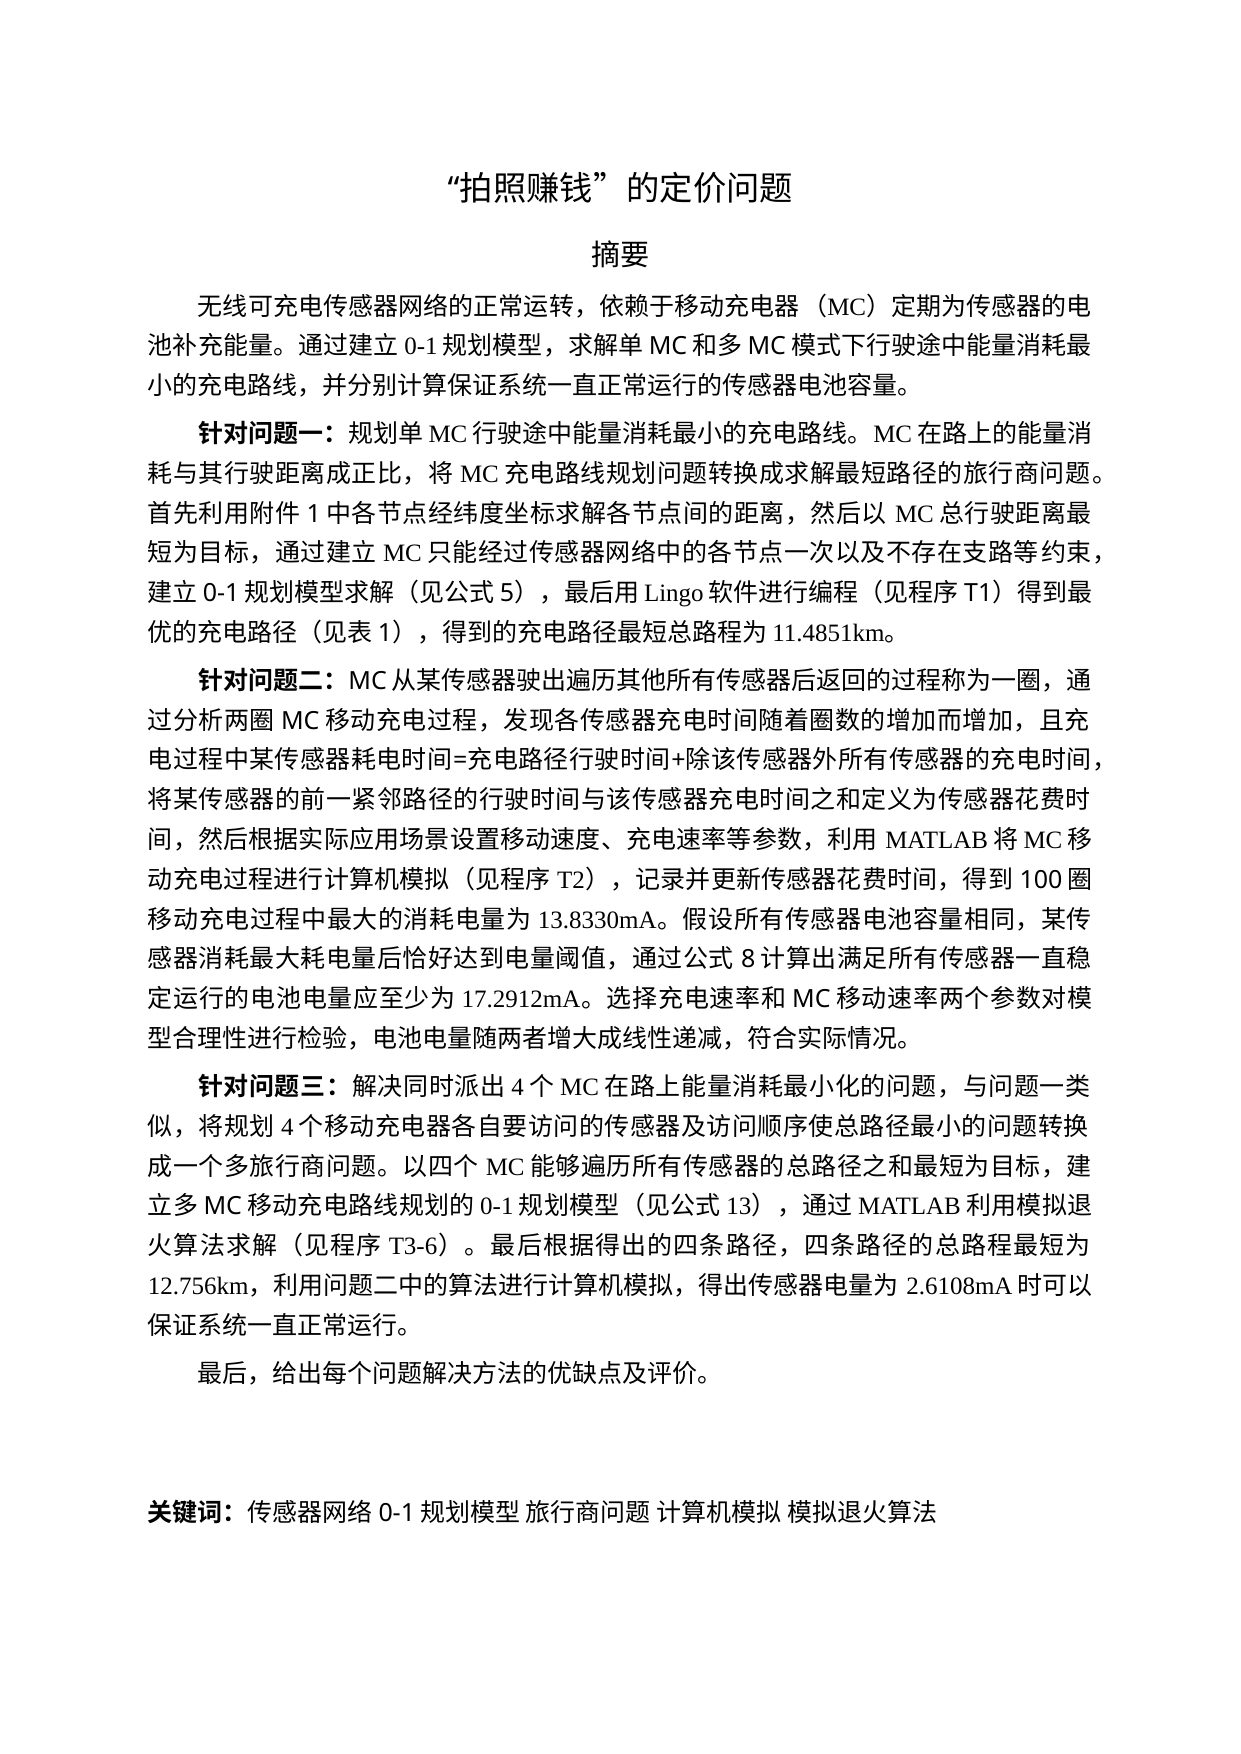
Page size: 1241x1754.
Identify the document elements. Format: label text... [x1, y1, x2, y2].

text “拍照赚钱”的定价问题 [148, 162, 1092, 210]
text 针对问题二：MC从某传感器驶出遍历其他所有传感器后返回的过程称为一圈，通过分析两圈MC移动充电过程，发现各传感器充电时间随着圈数的增加而增加，且充电过程中某传感器耗电时间=充电路径行驶时间+除该传感器外所有传感器的充电时间，将某传感器的前一紧邻路径的行驶时间与该传感器充电时间之和定义为传感器花费时间，然后根据实际应用场景设置移动速度、充电速率等参数，利用MATLAB将MC移动充电过程进行计算机模拟（见程序T2），记录并更新传感器花费时间，得到100圈移动充电过程中最大的消耗电量为13.8330mA。假设所有传感器电池容量相同，某传感器消耗最大耗电量后恰好达到电量阈值，通过公式8计算出满足所有传感器一直稳定运行的电池电量应至少为17.2912mA。选择充电速率和MC移动速率两个参数对模型合理性进行检验，电池电量随两者增大成线性递减，符合实际情况。 [148, 660, 1092, 1055]
text 关键词：传感器网络 0-1规划模型 旅行商问题 计算机模拟 模拟退火算法 [148, 1492, 1092, 1528]
text 无线可充电传感器网络的正常运转，依赖于移动充电器（MC）定期为传感器的电池补充能量。通过建立0-1规划模型，求解单MC和多MC模式下行驶途中能量消耗最小的充电路线，并分别计算保证系统一直正常运行的传感器电池容量。 [148, 286, 1092, 402]
text 最后，给出每个问题解决方法的优缺点及评价。 [148, 1353, 1092, 1389]
text 摘要 [148, 231, 1092, 274]
text 针对问题三：解决同时派出4个MC在路上能量消耗最小化的问题，与问题一类似，将规划4个移动充电器各自要访问的传感器及访问顺序使总路径最小的问题转换成一个多旅行商问题。以四个MC能够遍历所有传感器的总路径之和最短为目标，建立多MC移动充电路线规划的0-1规划模型（见公式13），通过MATLAB利用模拟退火算法求解（见程序T3-6）。最后根据得出的四条路径，四条路径的总路程最短为12.756km，利用问题二中的算法进行计算机模拟，得出传感器电量为2.6108mA时可以保证系统一直正常运行。 [148, 1066, 1092, 1341]
text 针对问题一：规划单MC行驶途中能量消耗最小的充电路线。MC在路上的能量消耗与其行驶距离成正比，将MC充电路线规划问题转换成求解最短路径的旅行商问题。首先利用附件1中各节点经纬度坐标求解各节点间的距离，然后以MC总行驶距离最短为目标，通过建立MC只能经过传感器网络中的各节点一次以及不存在支路等约束，建立0-1规划模型求解（见公式5），最后用Lingo软件进行编程（见程序T1）得到最优的充电路径（见表1），得到的充电路径最短总路程为11.4851km。 [148, 413, 1092, 649]
